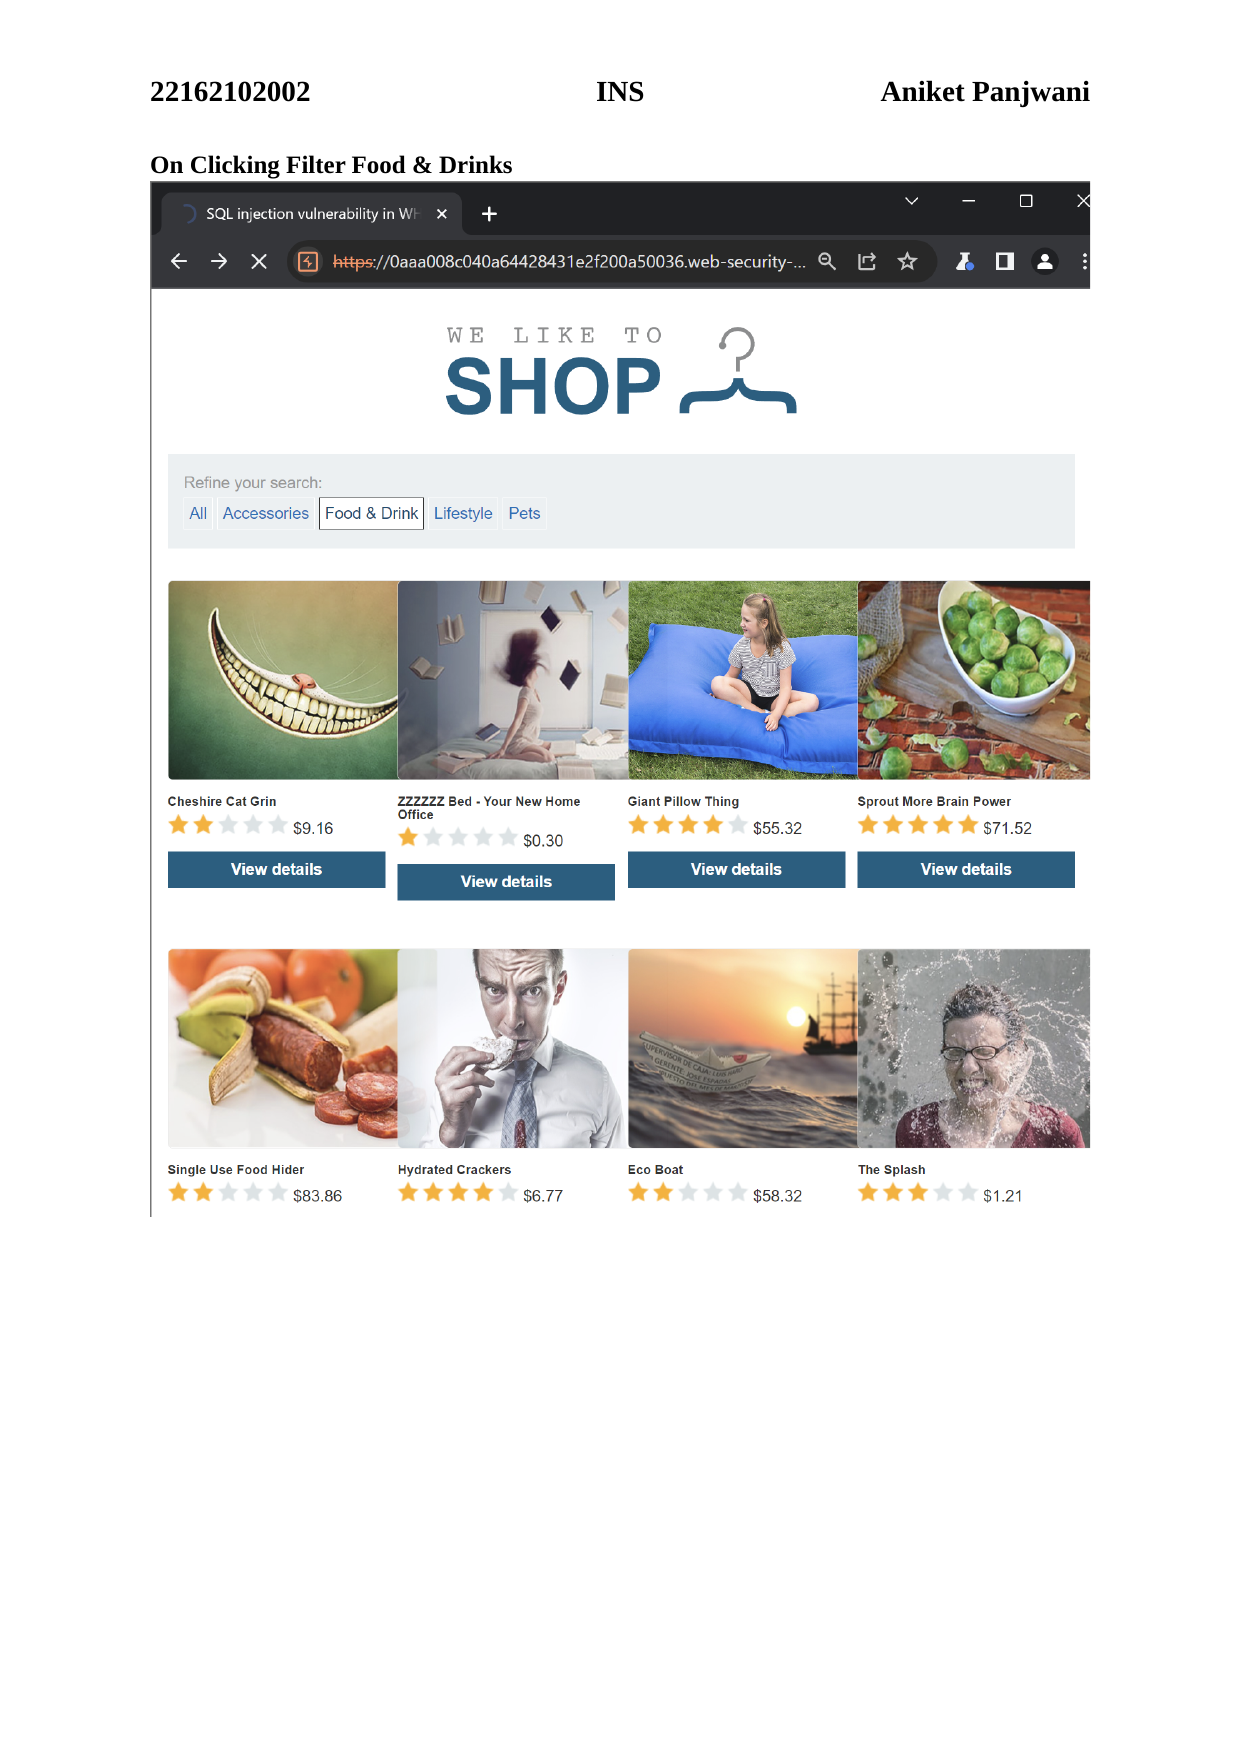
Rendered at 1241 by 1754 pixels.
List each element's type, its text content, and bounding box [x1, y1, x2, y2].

text On Clicking Filter Food & Drinks [150, 150, 1090, 181]
picture [150, 181, 1091, 1217]
